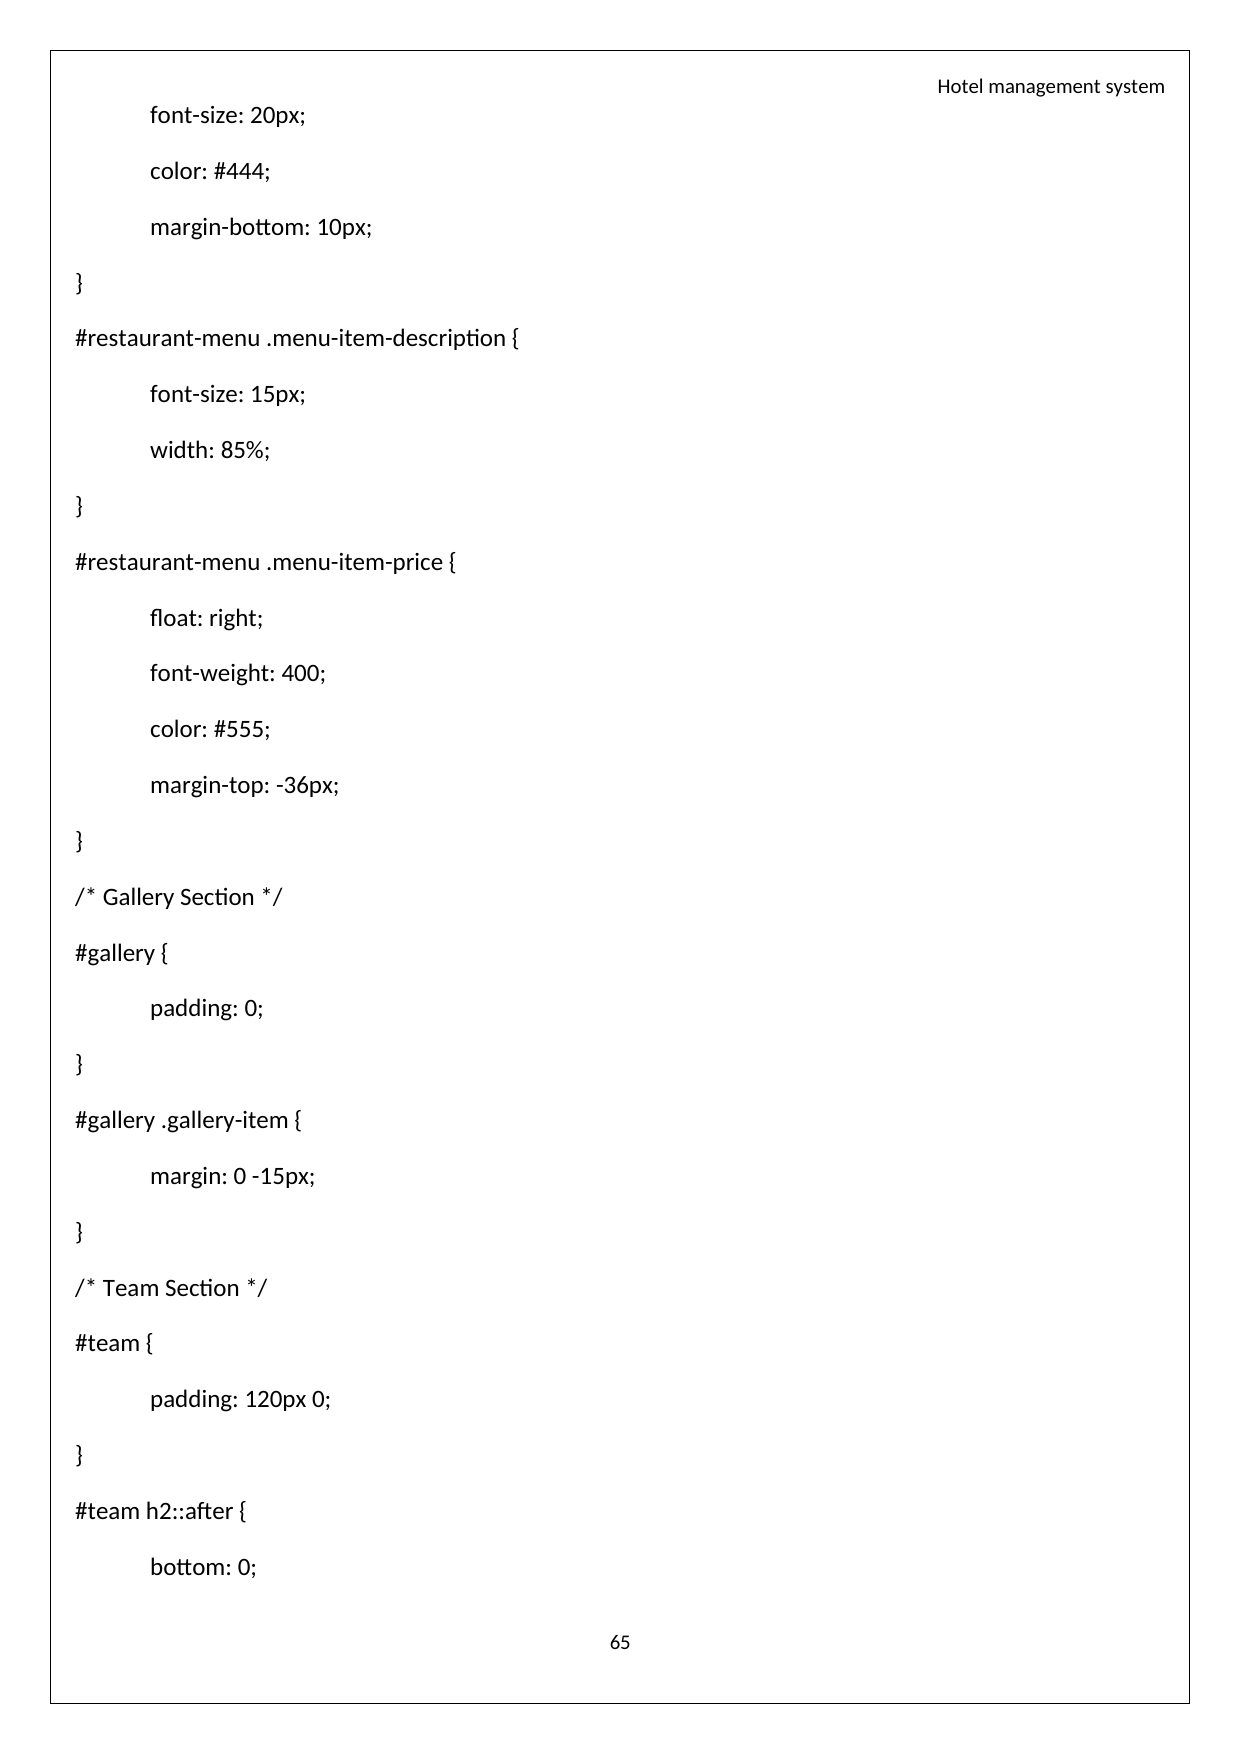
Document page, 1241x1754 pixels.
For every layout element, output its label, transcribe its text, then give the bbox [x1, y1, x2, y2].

text } [75, 1216, 1165, 1246]
text } [75, 1439, 1165, 1470]
text /* Gallery Section */ [75, 881, 1165, 911]
text } [75, 1048, 1165, 1079]
text font-size: 20px; [75, 99, 1165, 130]
text width: 85%; [75, 434, 1165, 465]
text color: #555; [75, 713, 1165, 744]
text } [75, 490, 1165, 521]
text #gallery .gallery-item { [75, 1104, 1165, 1135]
text font-weight: 400; [75, 657, 1165, 688]
text #team { [75, 1327, 1165, 1358]
text #team h2::after { [75, 1495, 1165, 1526]
text } [75, 267, 1165, 297]
text #restaurant-menu .menu-item-price { [75, 546, 1165, 576]
text float: right; [75, 602, 1165, 632]
text #gallery { [75, 937, 1165, 967]
text margin-top: -36px; [75, 769, 1165, 800]
text margin: 0 -15px; [75, 1160, 1165, 1191]
text /* Team Section */ [75, 1272, 1165, 1302]
text bottom: 0; [75, 1551, 1165, 1581]
text font-size: 15px; [75, 378, 1165, 409]
text #restaurant-menu .menu-item-description { [75, 322, 1165, 353]
text } [75, 825, 1165, 856]
text margin-bottom: 10px; [75, 211, 1165, 241]
text padding: 120px 0; [75, 1383, 1165, 1414]
text color: #444; [75, 155, 1165, 186]
text padding: 0; [75, 992, 1165, 1023]
